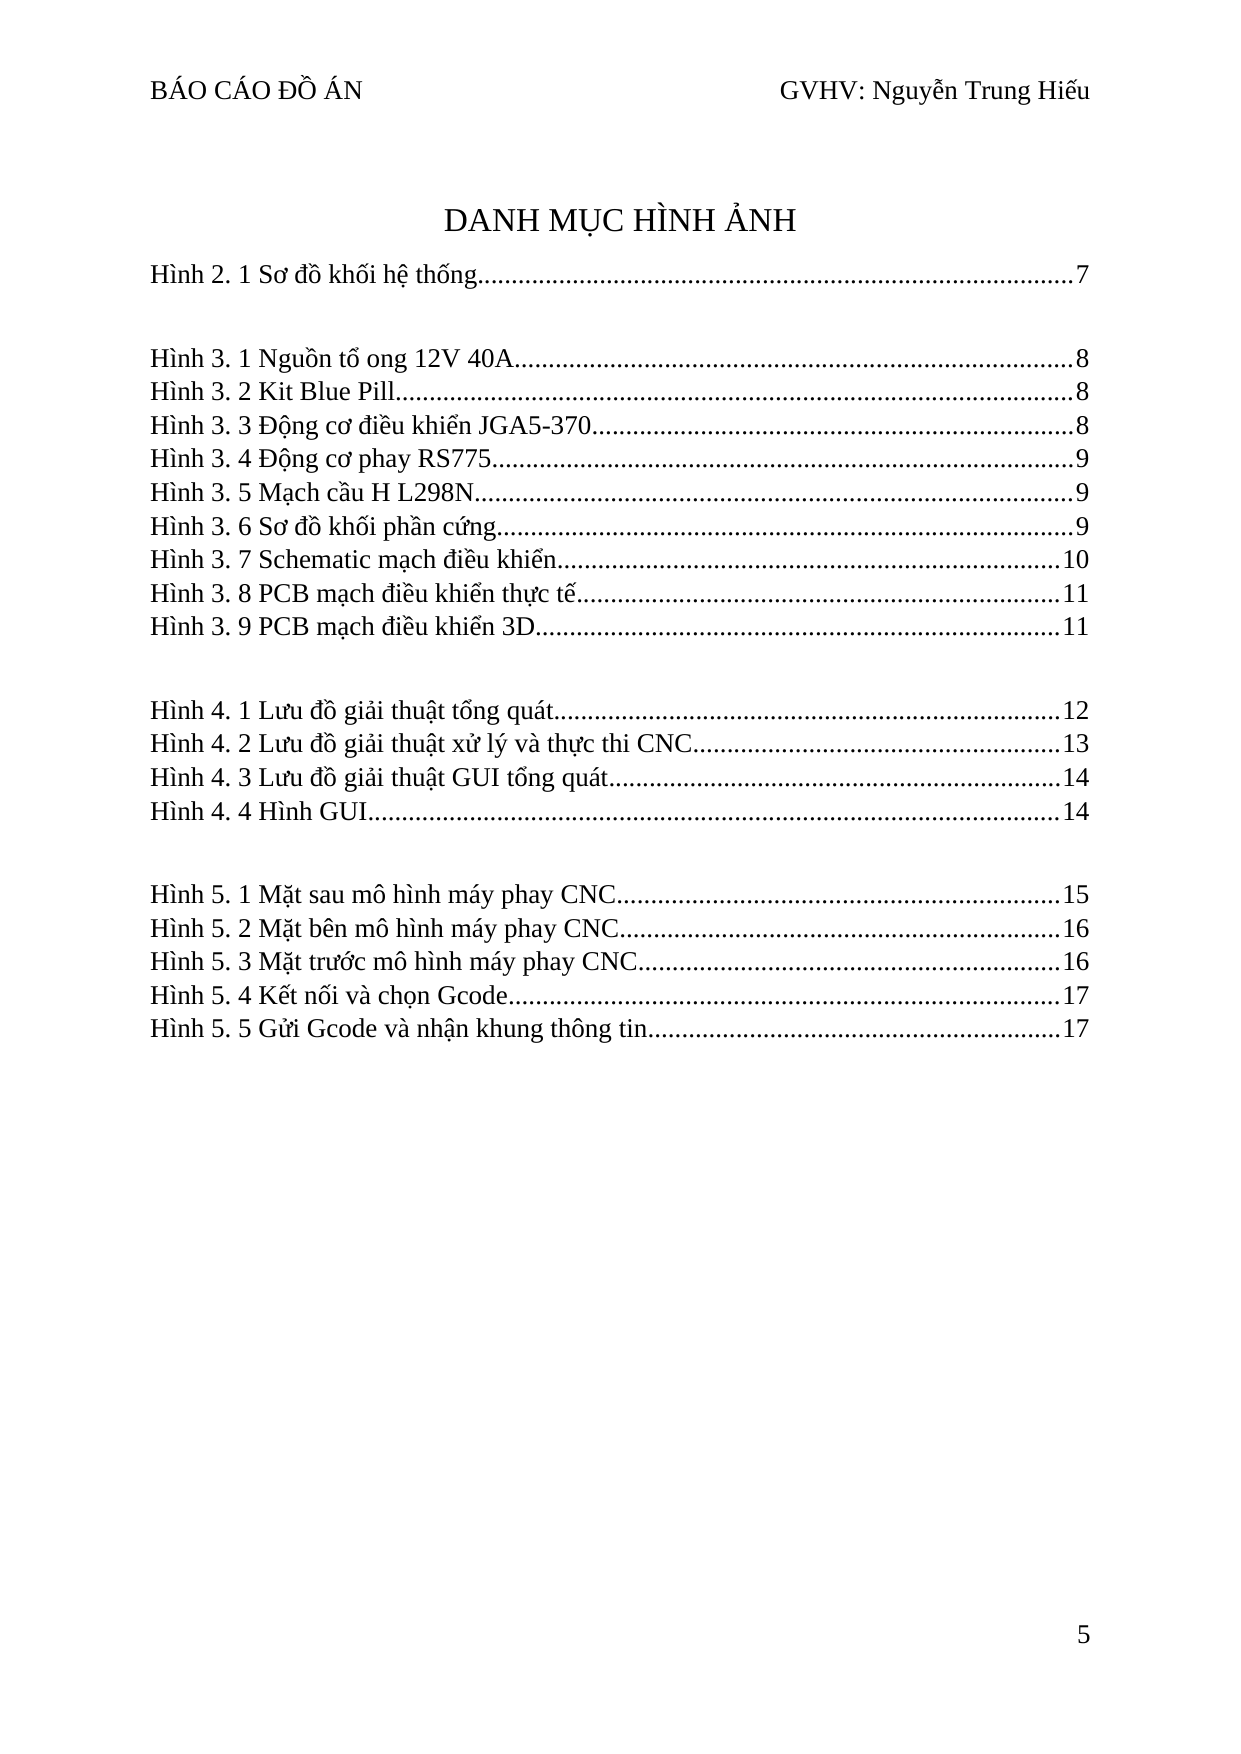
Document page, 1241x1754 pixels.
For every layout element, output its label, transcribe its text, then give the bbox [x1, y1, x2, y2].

text Hình 5. 1 Mặt sau mô hình máy phay CNC 15 [150, 878, 1090, 909]
text Hình 5. 4 Kết nối và chọn Gcode 17 [150, 979, 1090, 1010]
text Hình 3. 8 PCB mạch điều khiển thực tế 11 [150, 577, 1090, 608]
text Hình 5. 2 Mặt bên mô hình máy phay CNC 16 [150, 912, 1090, 943]
text Hình 3. 1 Nguồn tổ ong 12V 40A 8 [150, 342, 1090, 373]
text Hình 4. 1 Lưu đồ giải thuật tổng quát 12 [150, 694, 1090, 725]
text Hình 5. 3 Mặt trước mô hình máy phay CNC 16 [150, 946, 1090, 977]
text DANH MỤC HÌNH ẢNH [150, 200, 1090, 238]
text Hình 3. 2 Kit Blue Pill 8 [150, 376, 1090, 407]
text Hình 3. 9 PCB mạch điều khiển 3D 11 [150, 610, 1090, 641]
text Hình 3. 3 Động cơ điều khiển JGA5-370 8 [150, 409, 1090, 440]
text Hình 4. 2 Lưu đồ giải thuật xử lý và thực thi CNC 13 [150, 728, 1090, 759]
text Hình 3. 5 Mạch cầu H L298N 9 [150, 476, 1090, 507]
text Hình 4. 3 Lưu đồ giải thuật GUI tổng quát 14 [150, 761, 1090, 792]
text Hình 3. 7 Schematic mạch điều khiển 10 [150, 543, 1090, 574]
text Hình 2. 1 Sơ đồ khối hệ thống 7 [150, 258, 1090, 289]
text Hình 4. 4 Hình GUI 14 [150, 795, 1090, 826]
text Hình 3. 4 Động cơ phay RS775 9 [150, 443, 1090, 474]
text Hình 5. 5 Gửi Gcode và nhận khung thông tin 17 [150, 1013, 1090, 1044]
text Hình 3. 6 Sơ đồ khối phần cứng 9 [150, 510, 1090, 541]
